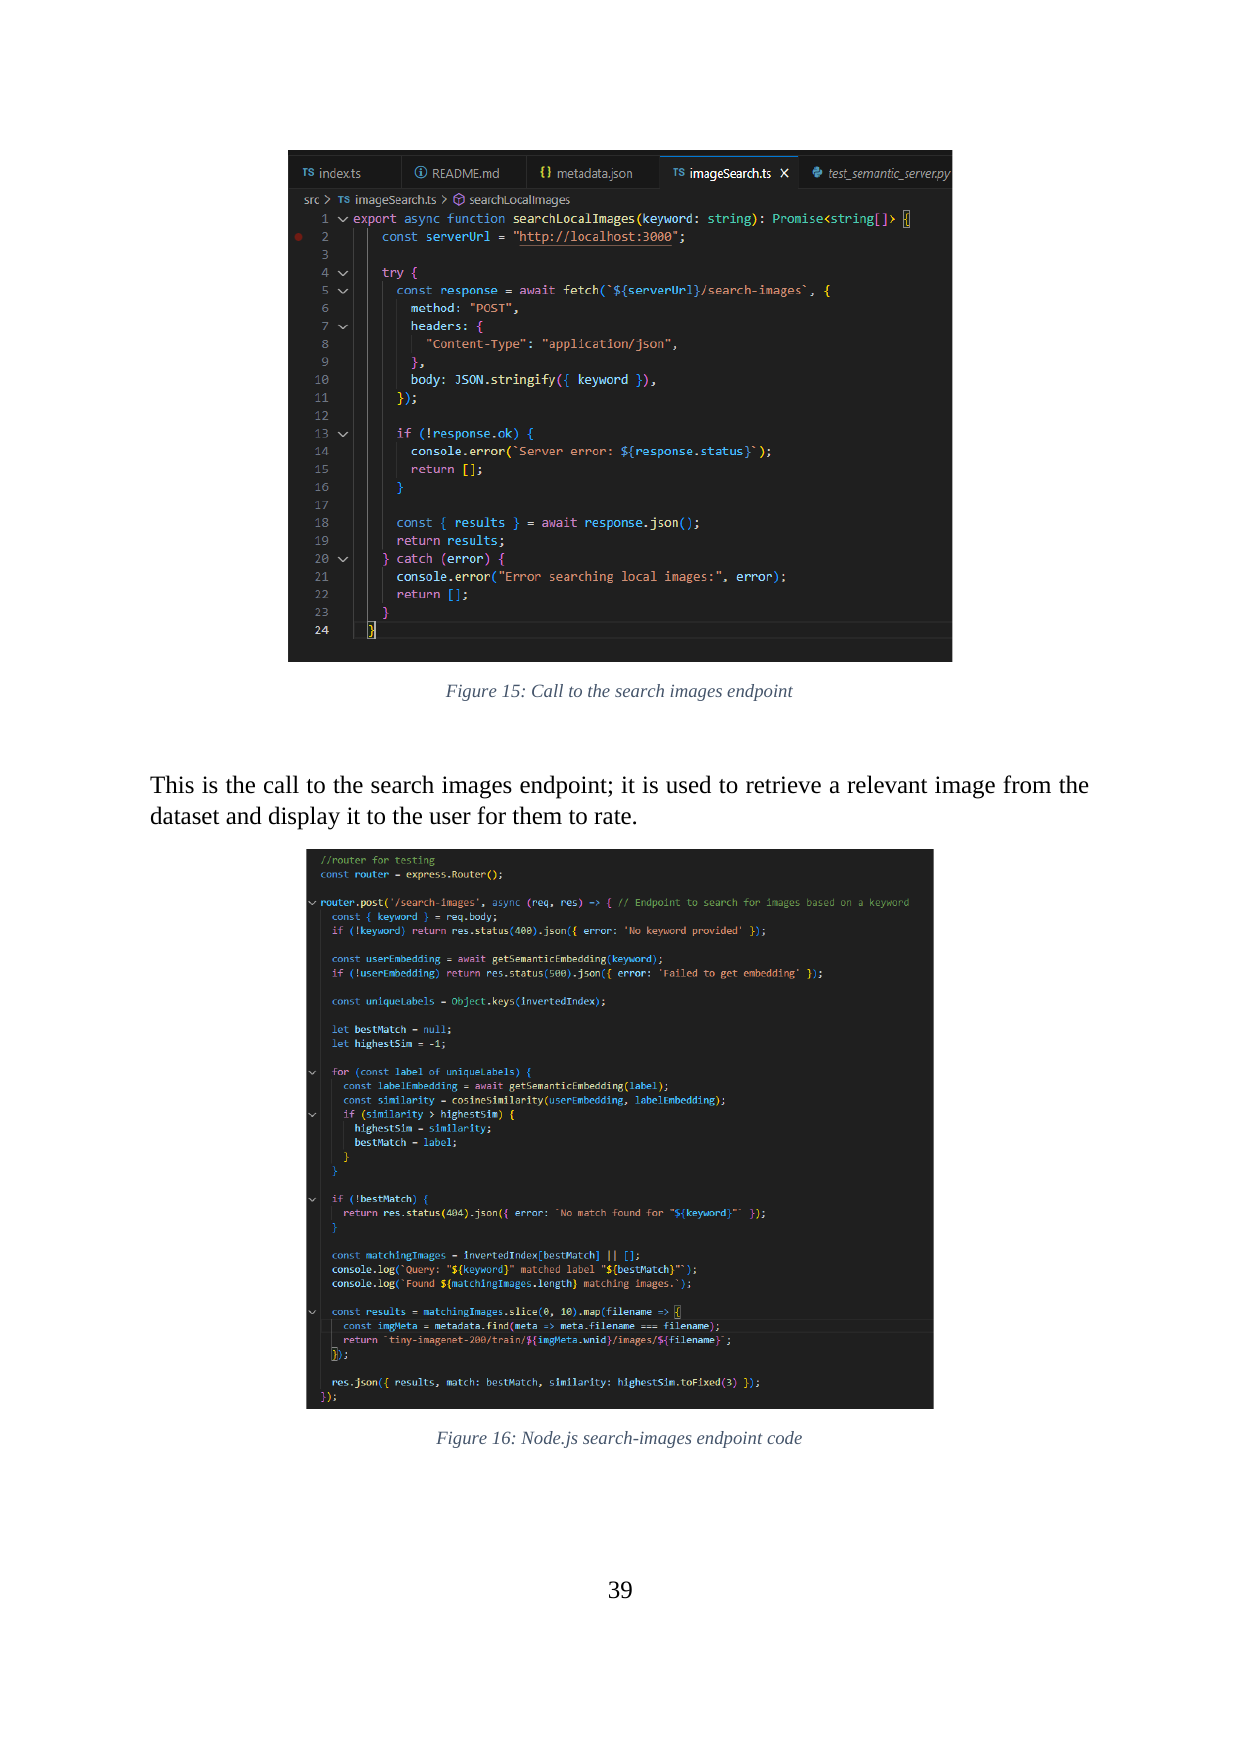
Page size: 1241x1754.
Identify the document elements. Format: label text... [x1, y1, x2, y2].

picture [306, 849, 934, 1409]
picture [288, 150, 953, 662]
text This is the call to the search images endpoint; it is used to retrieve a relevant image from the dataset and display it to the user for them to rate. [150, 770, 1090, 830]
text Figure 15: Call to the search images endpoint [150, 680, 1090, 702]
text Figure 16: Node.js search-images endpoint code [150, 1427, 1090, 1449]
